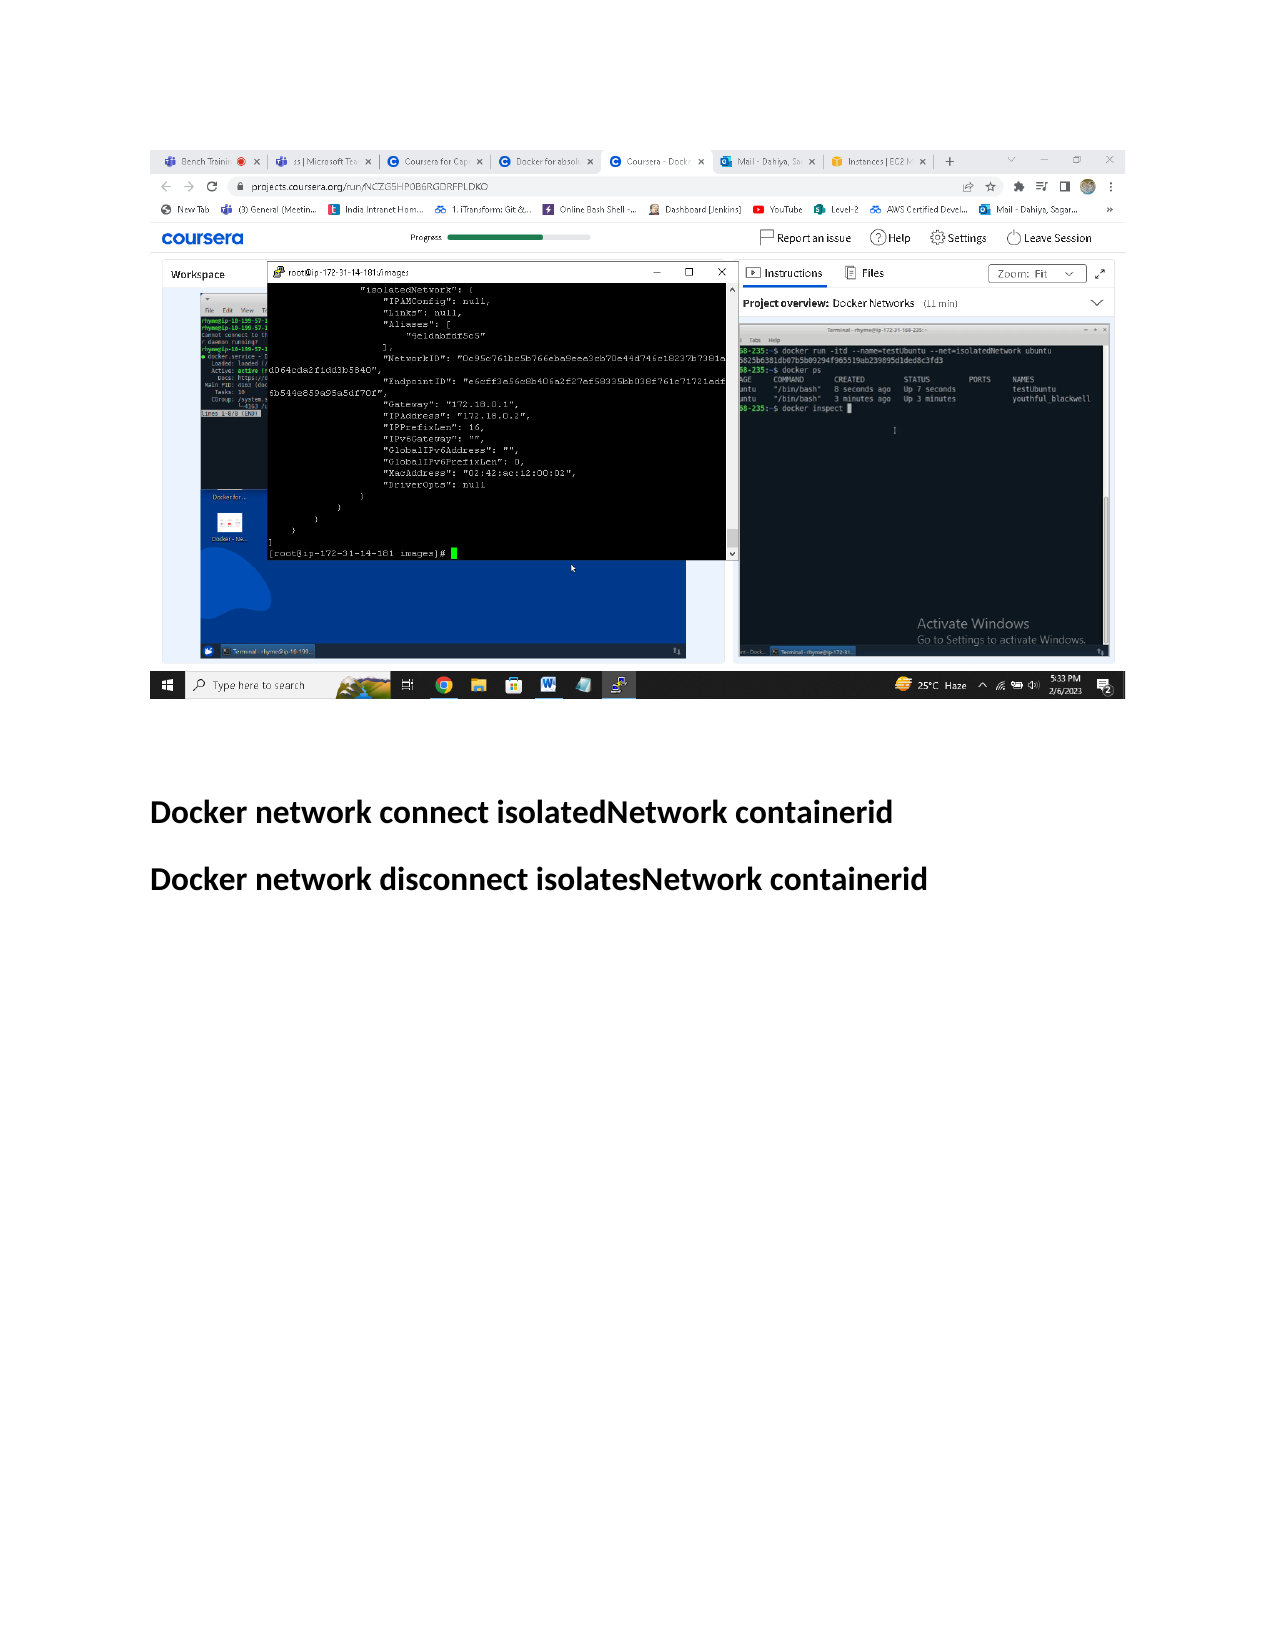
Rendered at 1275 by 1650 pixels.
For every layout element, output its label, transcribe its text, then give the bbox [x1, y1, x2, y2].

picture [150, 150, 1125, 699]
text Docker network connect isolatedNetwork containerid [150, 791, 1125, 831]
text Docker network disconnect isolatesNetwork containerid [150, 858, 1125, 899]
